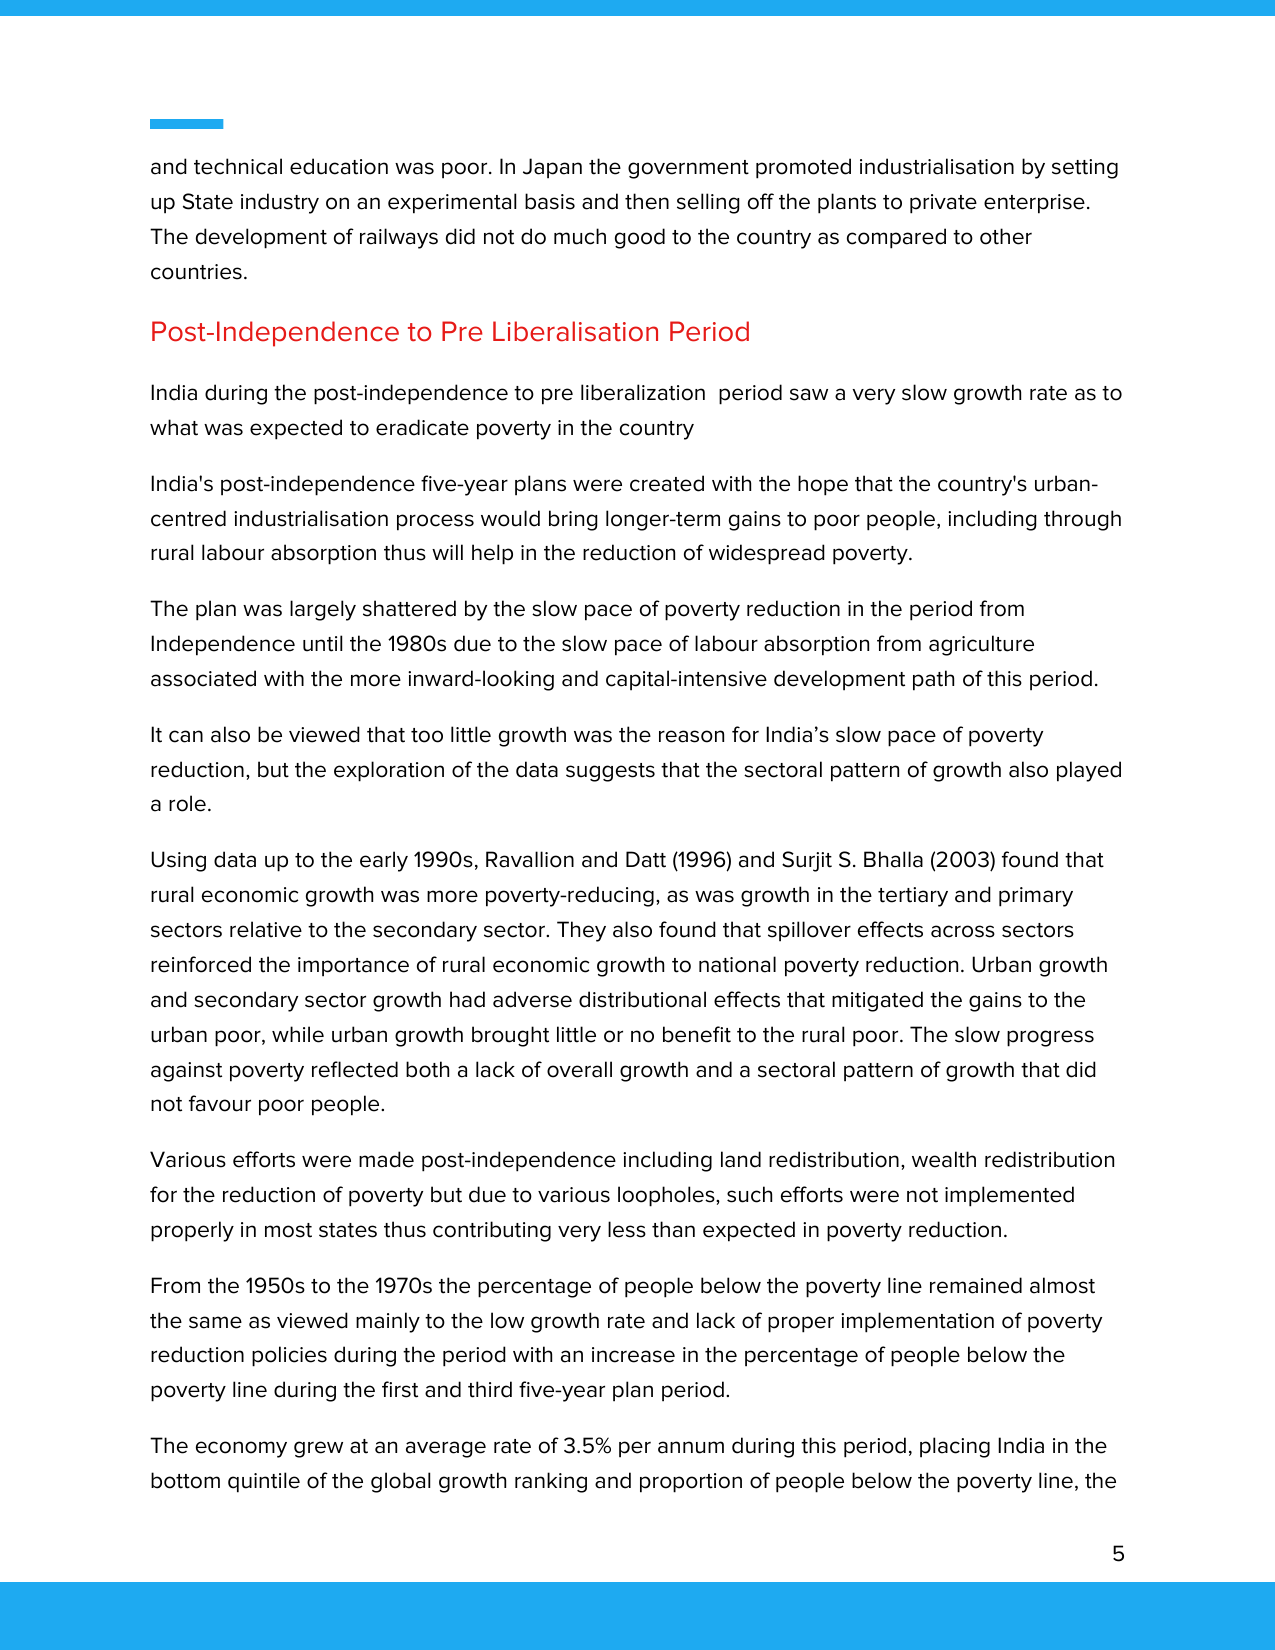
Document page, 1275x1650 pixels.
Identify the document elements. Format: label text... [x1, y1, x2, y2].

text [150, 1432, 1125, 1495]
text India's post-independence five-year plans were created with the hope that the country's urban-centred industrialisation process would bring longer-term gains to poor people, including through rural labour absorption thus will help in the reduction of widespread poverty. [150, 470, 1125, 568]
text The plan was largely shattered by the slow pace of poverty reduction in the period from Independence until the 1980s due to the slow pace of labour absorption from agriculture associated with the more inward-looking and capital-intensive development path of this period. [150, 596, 1125, 693]
text India during the post-independence to pre liberalization period saw a very slow growth rate as to what was expected to eradicate poverty in the country [150, 379, 1125, 442]
subtitle Post-Independence to Pre Liberalisation Period [150, 314, 1125, 350]
text From the 1950s to the 1970s the percentage of people below the poverty line remained almost the same as viewed mainly to the low growth rate and lack of proper implementation of poverty reduction policies during the period with an increase in the percentage of people below the poverty line during the first and third five-year plan period. [150, 1272, 1125, 1405]
text Various efforts were made post-independence including land redistribution, wealth redistribution for the reduction of poverty but due to various loopholes, such efforts were not implemented properly in most states thus contributing very less than expected in poverty reduction. [150, 1147, 1125, 1244]
picture [0, 0, 1275, 16]
picture [150, 119, 224, 129]
text Using data up to the early 1990s, Ravallion and Datt (1996) and Surjit S. Bhalla (2003) found that rural economic growth was more poverty-reducing, as was growth in the tertiary and primary sectors relative to the secondary sector. They also found that spillover effects across sectors reinforced the importance of rural economic growth to national poverty reduction. Urban growth and secondary sector growth had adverse distributional effects that mitigated the gains to the urban poor, while urban growth brought little or no benefit to the rural poor. The slow progress against poverty reflected both a lack of overall growth and a sectoral pattern of growth that did not favour poor people. [150, 847, 1125, 1119]
picture [0, 1582, 1275, 1650]
text It can also be viewed that too little growth was the reason for India’s slow pace of poverty reduction, but the exploration of the data suggests that the sectoral pattern of growth also played a role. [150, 721, 1125, 819]
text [150, 154, 1125, 286]
